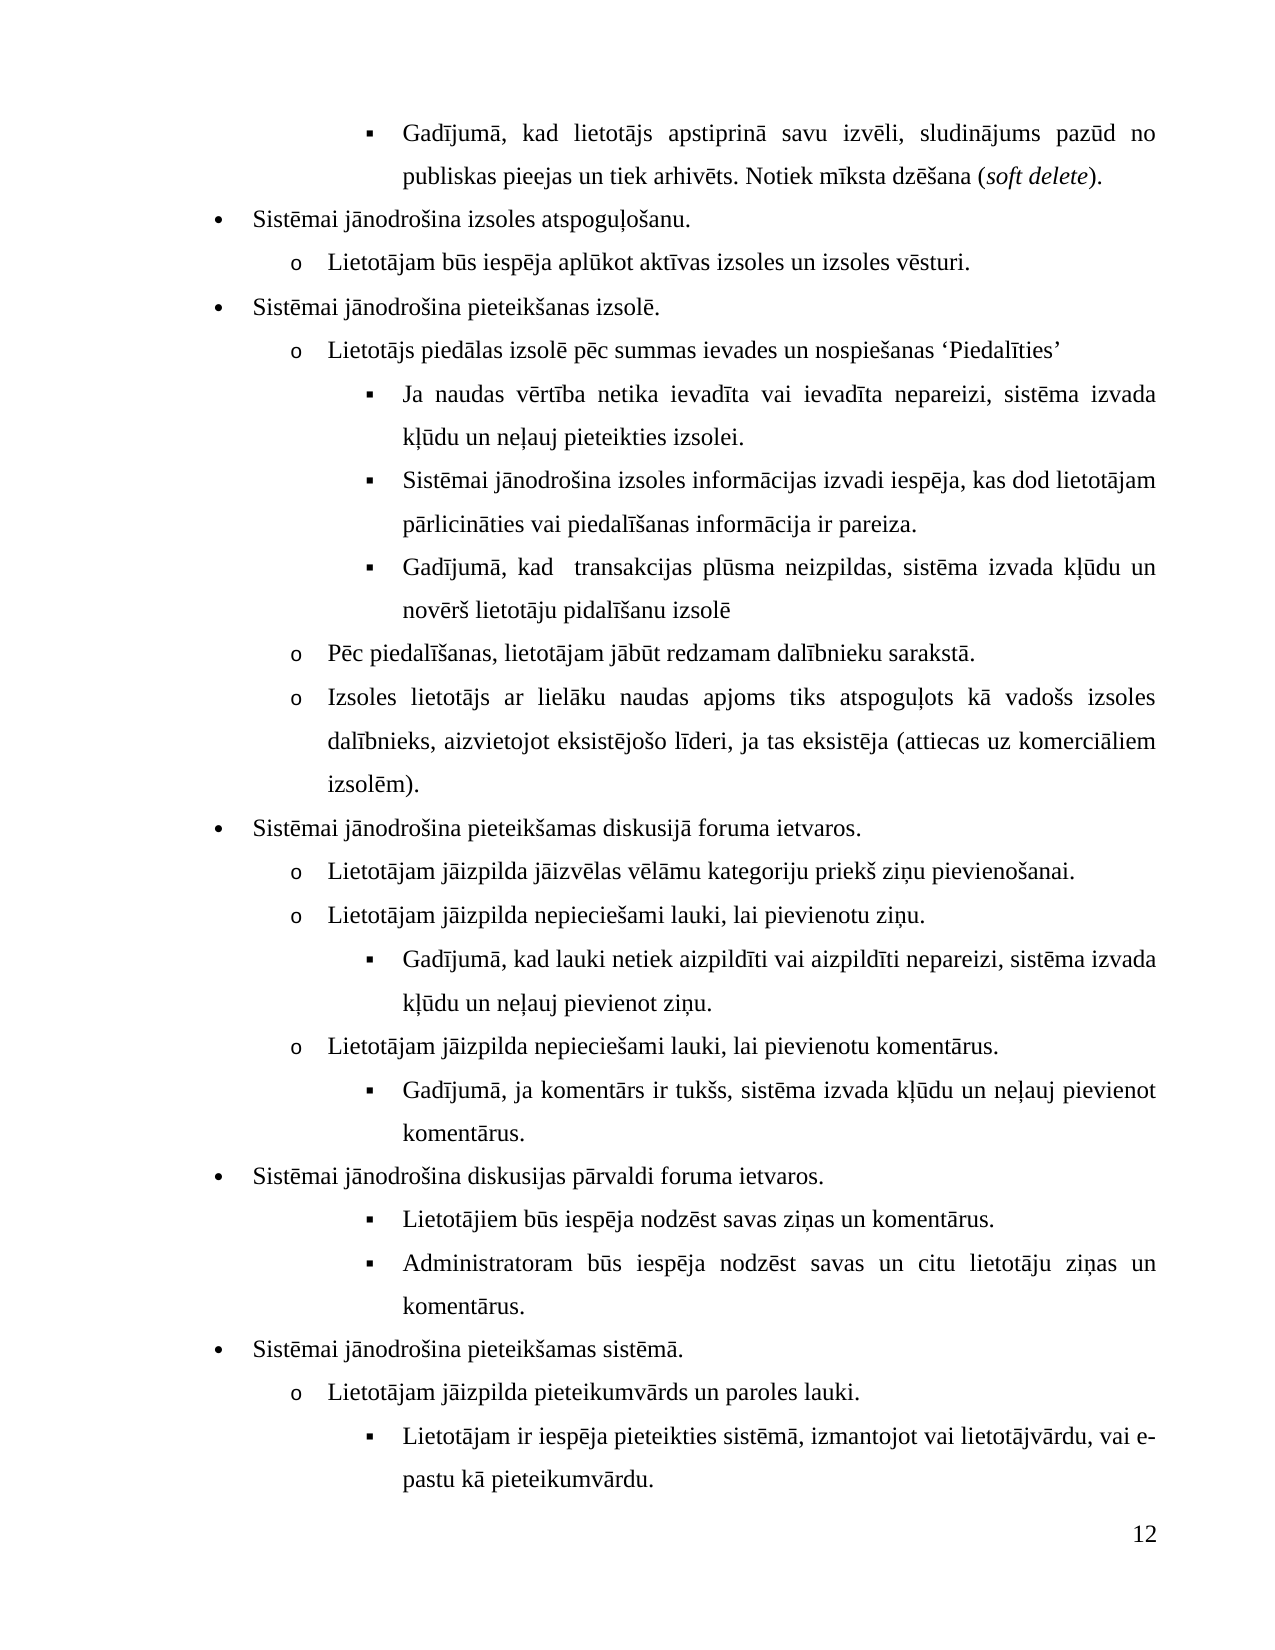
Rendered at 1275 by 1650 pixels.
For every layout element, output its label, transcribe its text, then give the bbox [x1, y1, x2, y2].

list Sistēmai jānodrošina pieteikšamas sistēmā. [215, 1334, 1157, 1363]
list Lietotājam jāizpilda nepieciešami lauki, lai pievienotu ziņu. [290, 900, 1157, 930]
list Administratoram būs iespēja nodzēst savas un citu lietotāju ziņas un komentārus. [365, 1248, 1157, 1319]
list Sistēmai jānodrošina izsoles atspoguļošanu. [215, 204, 1157, 233]
list Sistēmai jānodrošina izsoles informācijas izvadi iespēja, kas dod lietotājam pārlicināties vai piedalīšanas informācija ir pareiza. [365, 466, 1157, 537]
list Pēc piedalīšanas, lietotājam jābūt redzamam dalībnieku sarakstā. [290, 638, 1157, 668]
list Gadījumā, kad lauki netiek aizpildīti vai aizpildīti nepareizi, sistēma izvada kļūdu un neļauj pievienot ziņu. [365, 944, 1157, 1016]
list Sistēmai jānodrošina pieteikšanas izsolē. [215, 292, 1157, 321]
list Sistēmai jānodrošina diskusijas pārvaldi foruma ietvaros. [215, 1161, 1157, 1190]
list Lietotājam jāizpilda pieteikumvārds un paroles lauki. [290, 1377, 1157, 1407]
list Lietotājam jāizpilda nepieciešami lauki, lai pievienotu komentārus. [290, 1031, 1157, 1060]
list Izsoles lietotājs ar lielāku naudas apjoms tiks atspoguļots kā vadošs izsoles dalībnieks, aizvietojot eksistējošo līderi, ja tas eksistēja (attiecas uz komerciāliem izsolēm). [290, 682, 1157, 798]
list Gadījumā, kad transakcijas plūsma neizpildas, sistēma izvada kļūdu un novērš lietotāju pidalīšanu izsolē [365, 552, 1157, 624]
list Lietotājam jāizpilda jāizvēlas vēlāmu kategoriju priekš ziņu pievienošanai. [290, 856, 1157, 885]
list Lietotājam ir iespēja pieteikties sistēmā, izmantojot vai lietotājvārdu, vai e-pastu kā pieteikumvārdu. [365, 1421, 1157, 1493]
list Ja naudas vērtība netika ievadīta vai ievadīta nepareizi, sistēma izvada kļūdu un neļauj pieteikties izsolei. [365, 379, 1157, 451]
list Lietotājam būs iespēja aplūkot aktīvas izsoles un izsoles vēsturi. [290, 247, 1157, 277]
list Gadījumā, ja komentārs ir tukšs, sistēma izvada kļūdu un neļauj pievienot komentārus. [365, 1075, 1157, 1147]
list Lietotājs piedālas izsolē pēc summas ievades un nospiešanas ‘Piedalīties’ [290, 335, 1157, 364]
list Gadījumā, kad lietotājs apstiprinā savu izvēli, sludinājums pazūd no publiskas pieejas un tiek arhivēts. Notiek mīksta dzēšana (soft delete). [365, 118, 1157, 190]
list Sistēmai jānodrošina pieteikšamas diskusijā foruma ietvaros. [215, 813, 1157, 841]
list Lietotājiem būs iespēja nodzēst savas ziņas un komentārus. [365, 1204, 1157, 1233]
